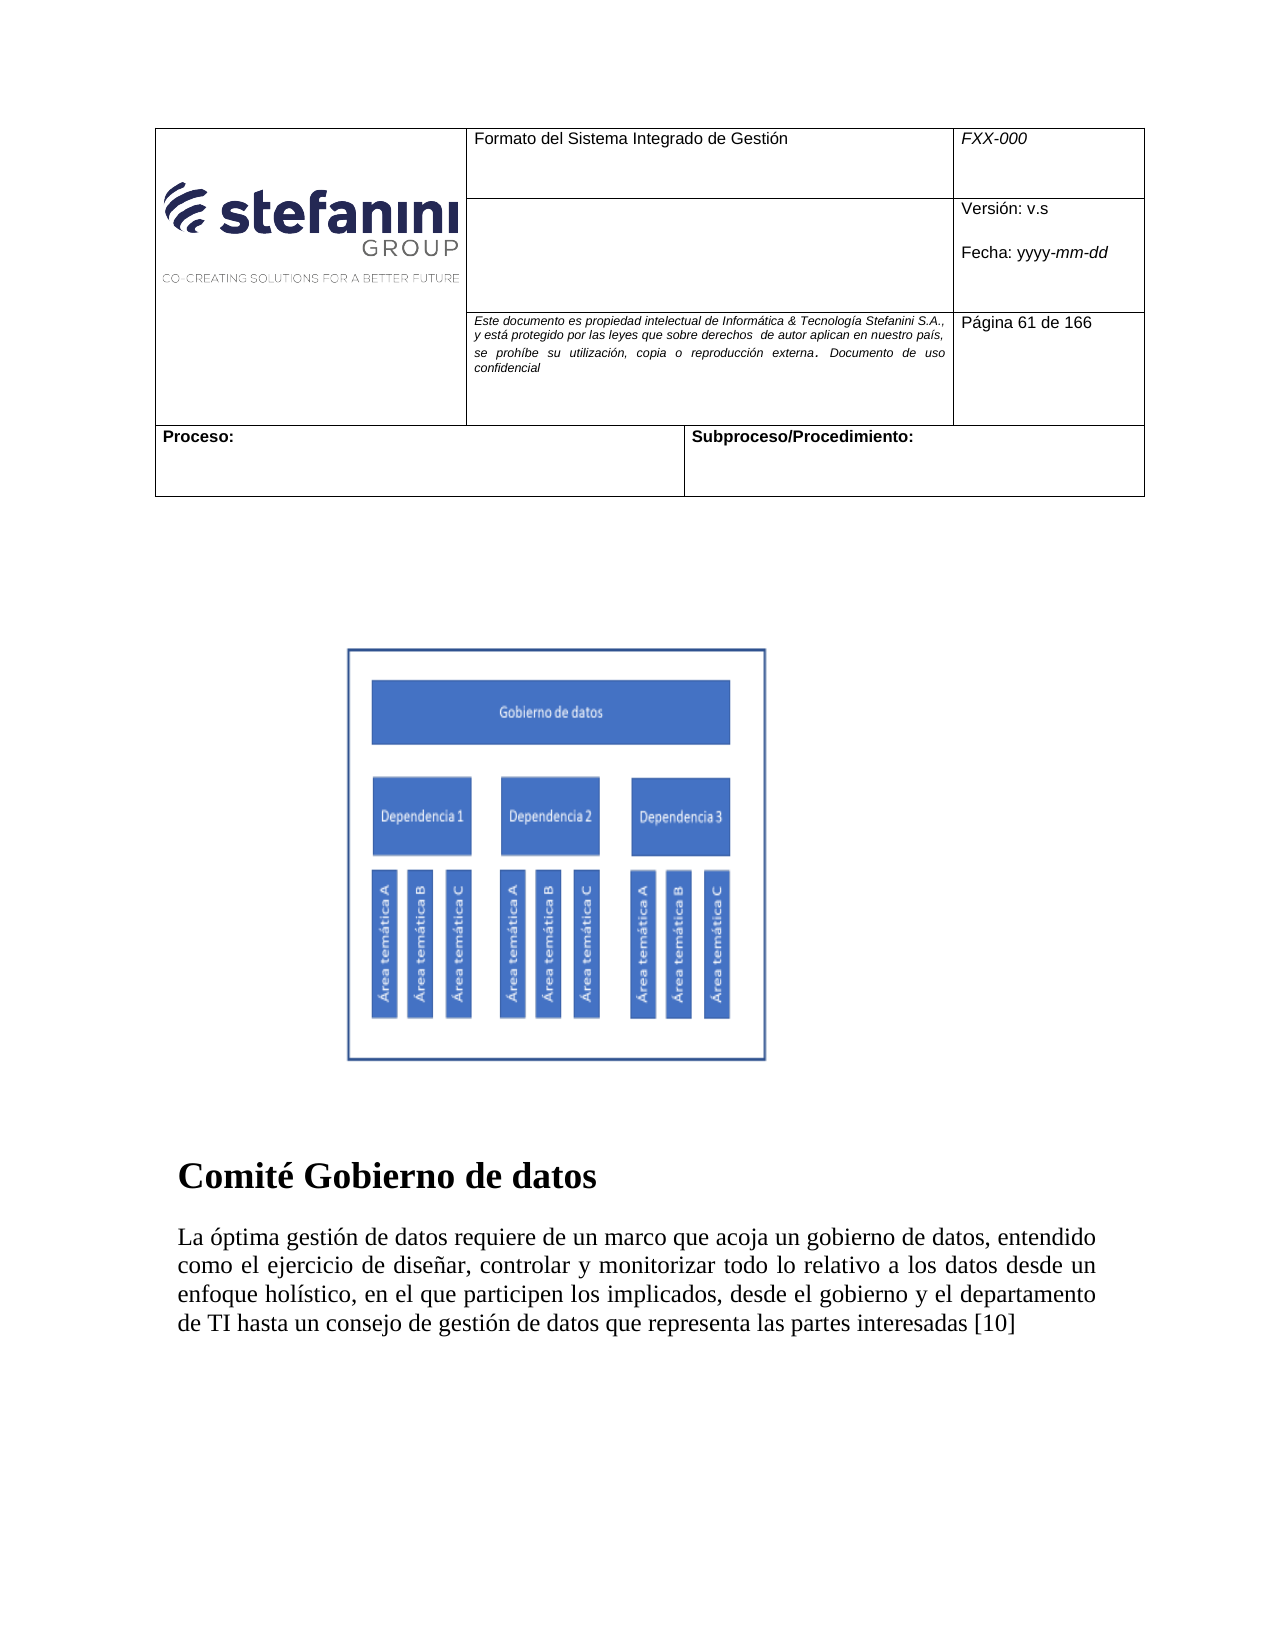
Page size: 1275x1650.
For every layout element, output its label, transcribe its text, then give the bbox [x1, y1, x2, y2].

picture [196, 599, 922, 1141]
subtitle Comité Gobierno de datos [177, 1153, 1098, 1197]
picture [162, 182, 460, 286]
text La óptima gestión de datos requiere de un marco que acoja un gobierno de datos, entendido como el ejercicio de diseñar, controlar y monitorizar todo lo relativo a los datos desde un enfoque holístico, en el que participen los implicados, desde el gobierno y el departamento de TI hasta un consejo de gestión de datos que representa las partes interesadas [10] [177, 1222, 1098, 1337]
